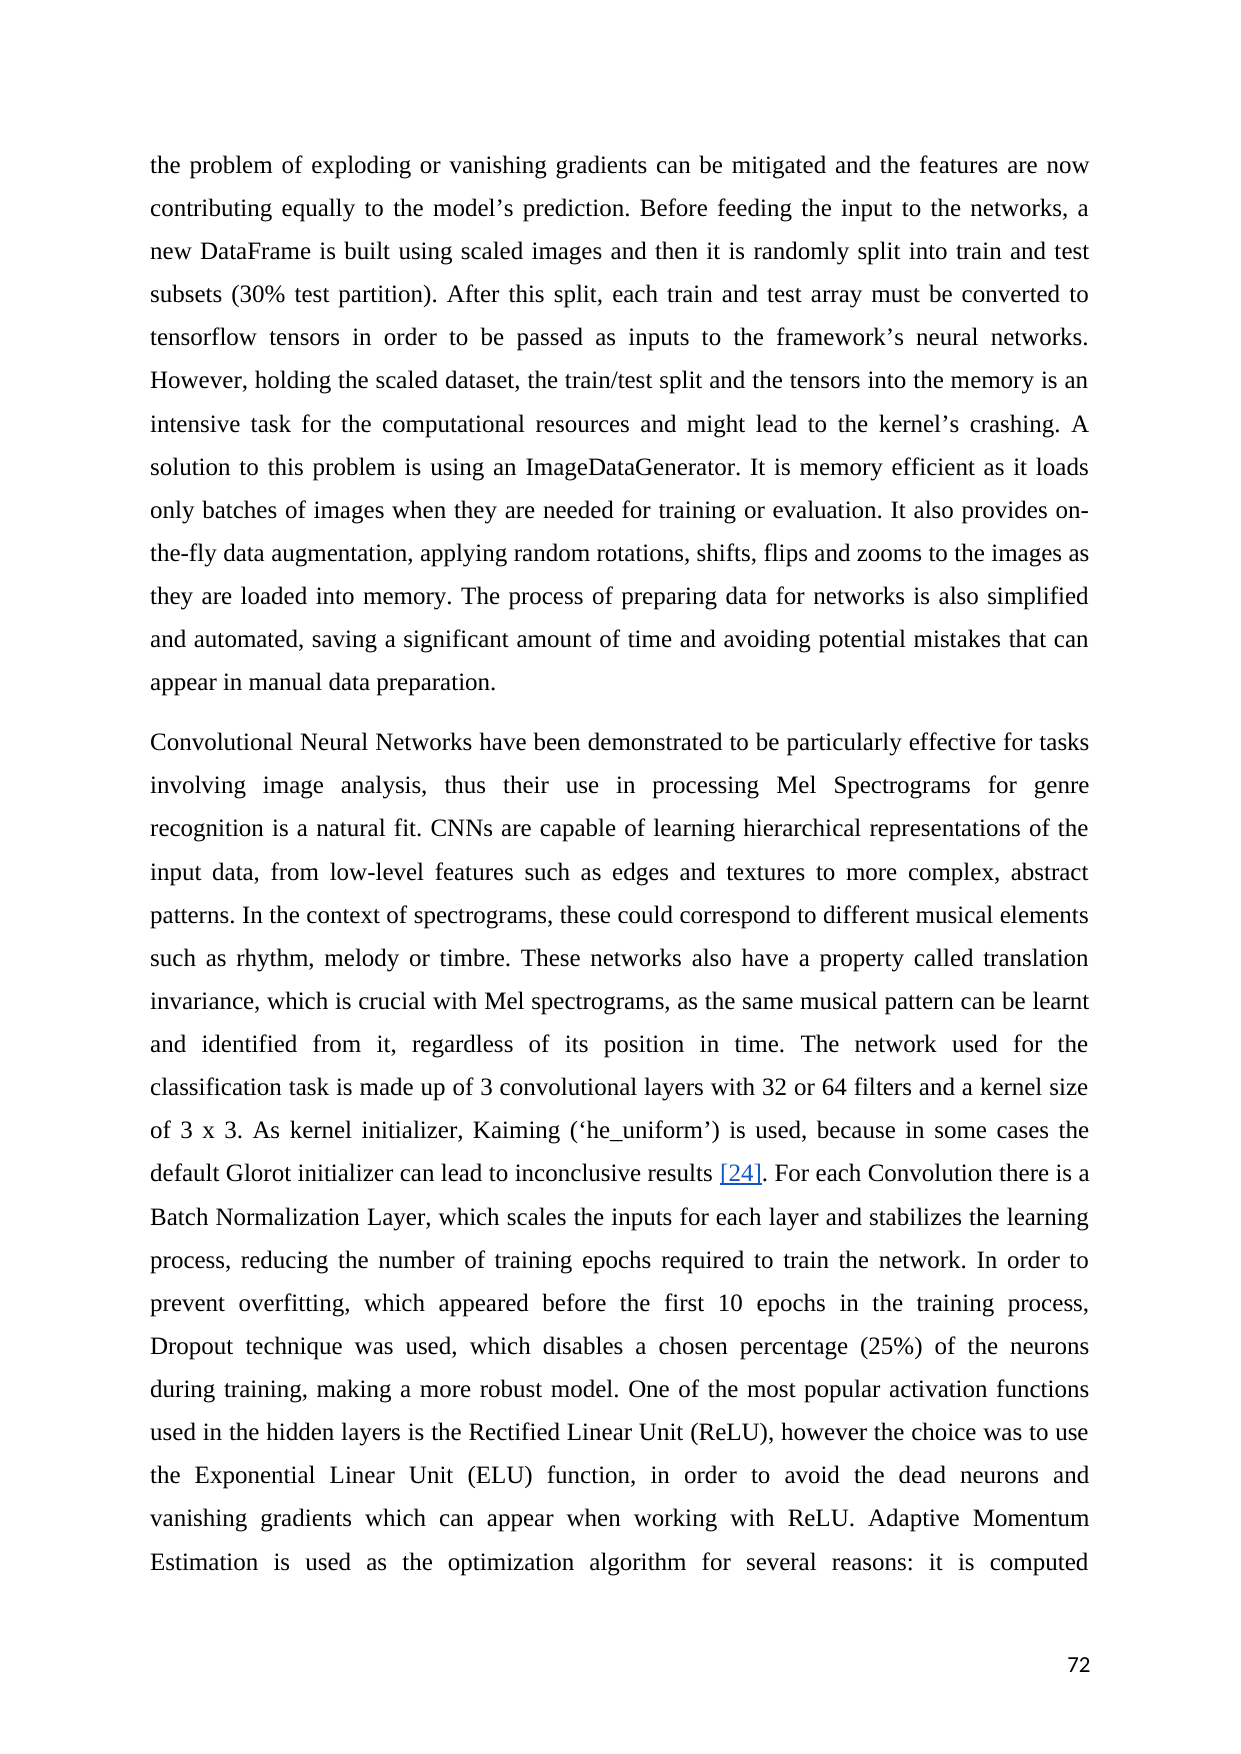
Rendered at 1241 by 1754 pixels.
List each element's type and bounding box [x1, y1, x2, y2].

text [150, 727, 1090, 1575]
text [150, 150, 1090, 696]
